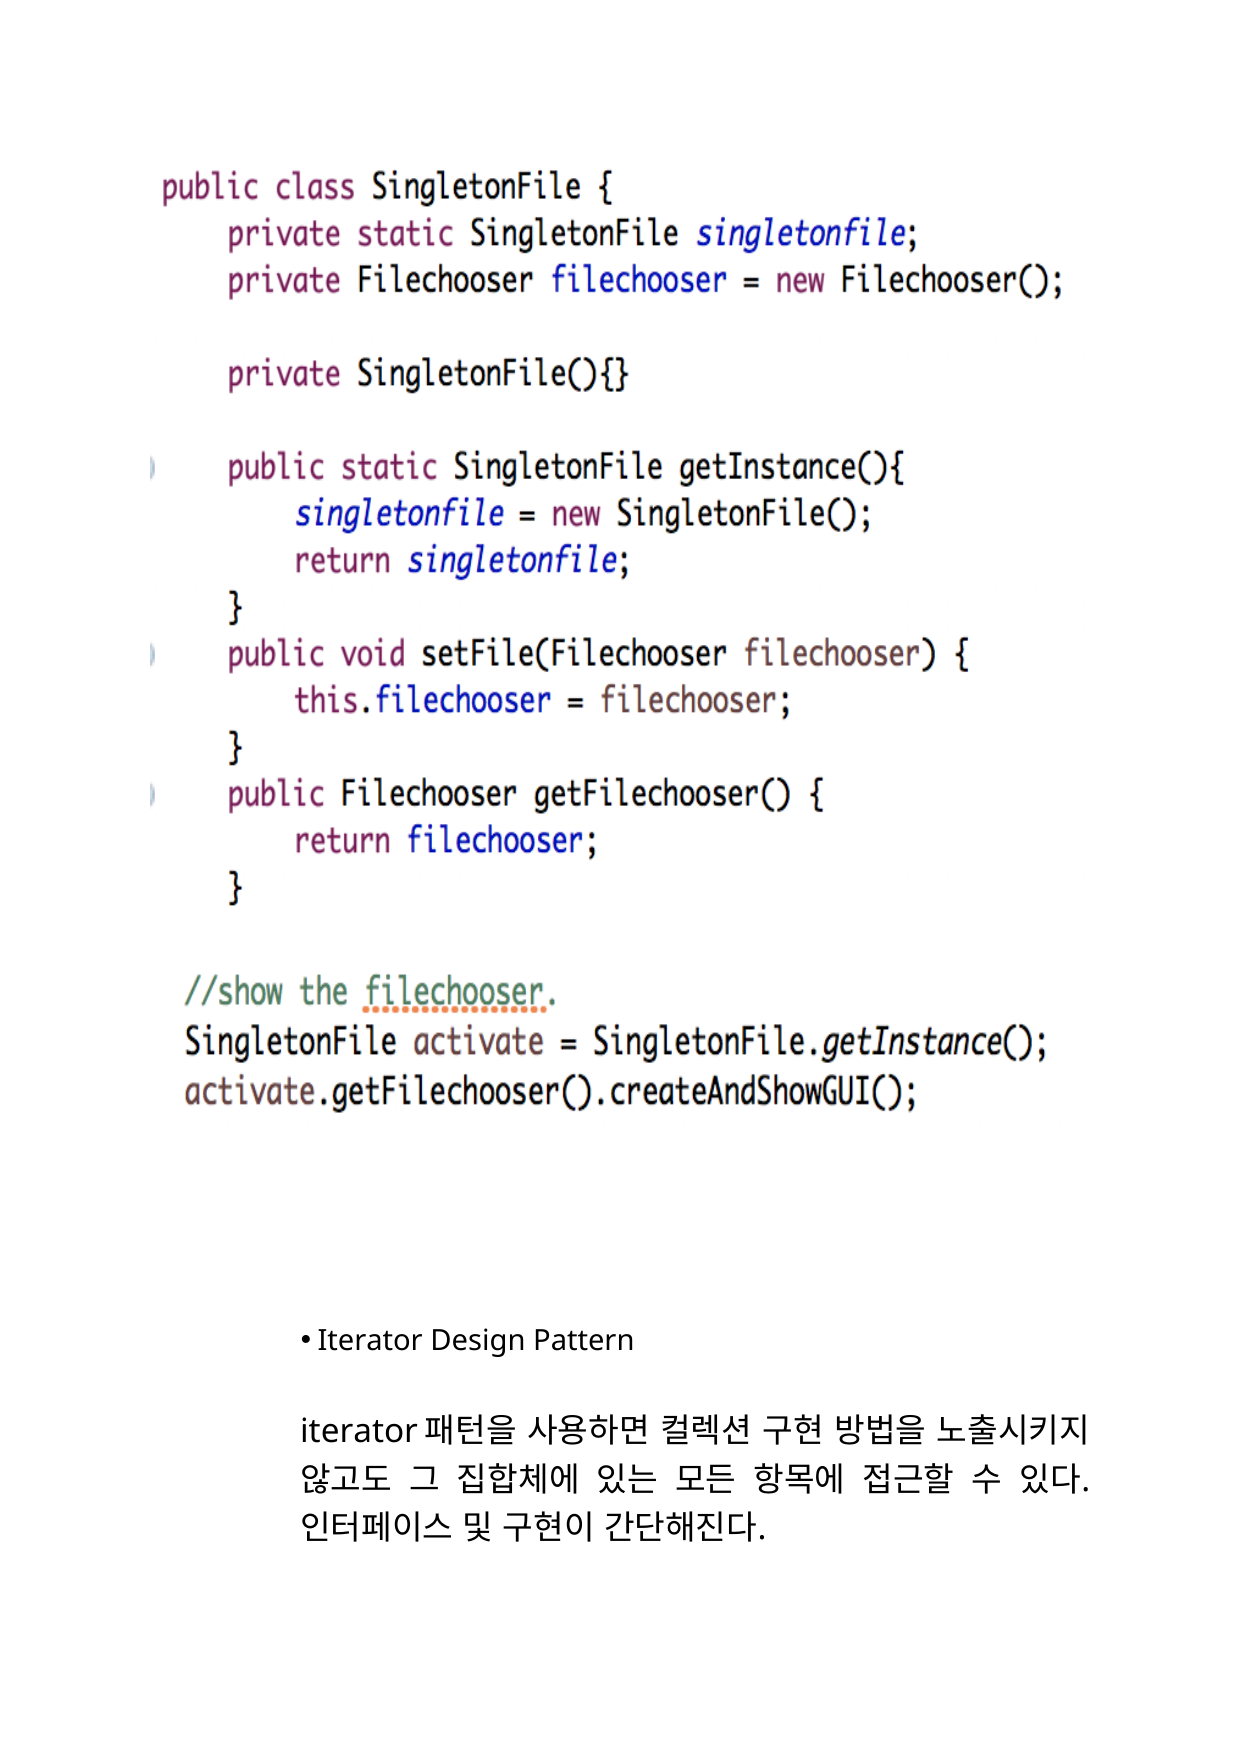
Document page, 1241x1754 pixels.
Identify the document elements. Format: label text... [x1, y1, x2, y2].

list Iterator Design Pattern [300, 1319, 1090, 1359]
text iterator패턴을 사용하면 컬렉션 구현 방법을 노출시키지 않고도 그 집합체에 있는 모든 항목에 접근할 수 있다. 인터페이스 및 구현이 간단해진다. [300, 1404, 1090, 1549]
picture [150, 150, 1090, 1161]
